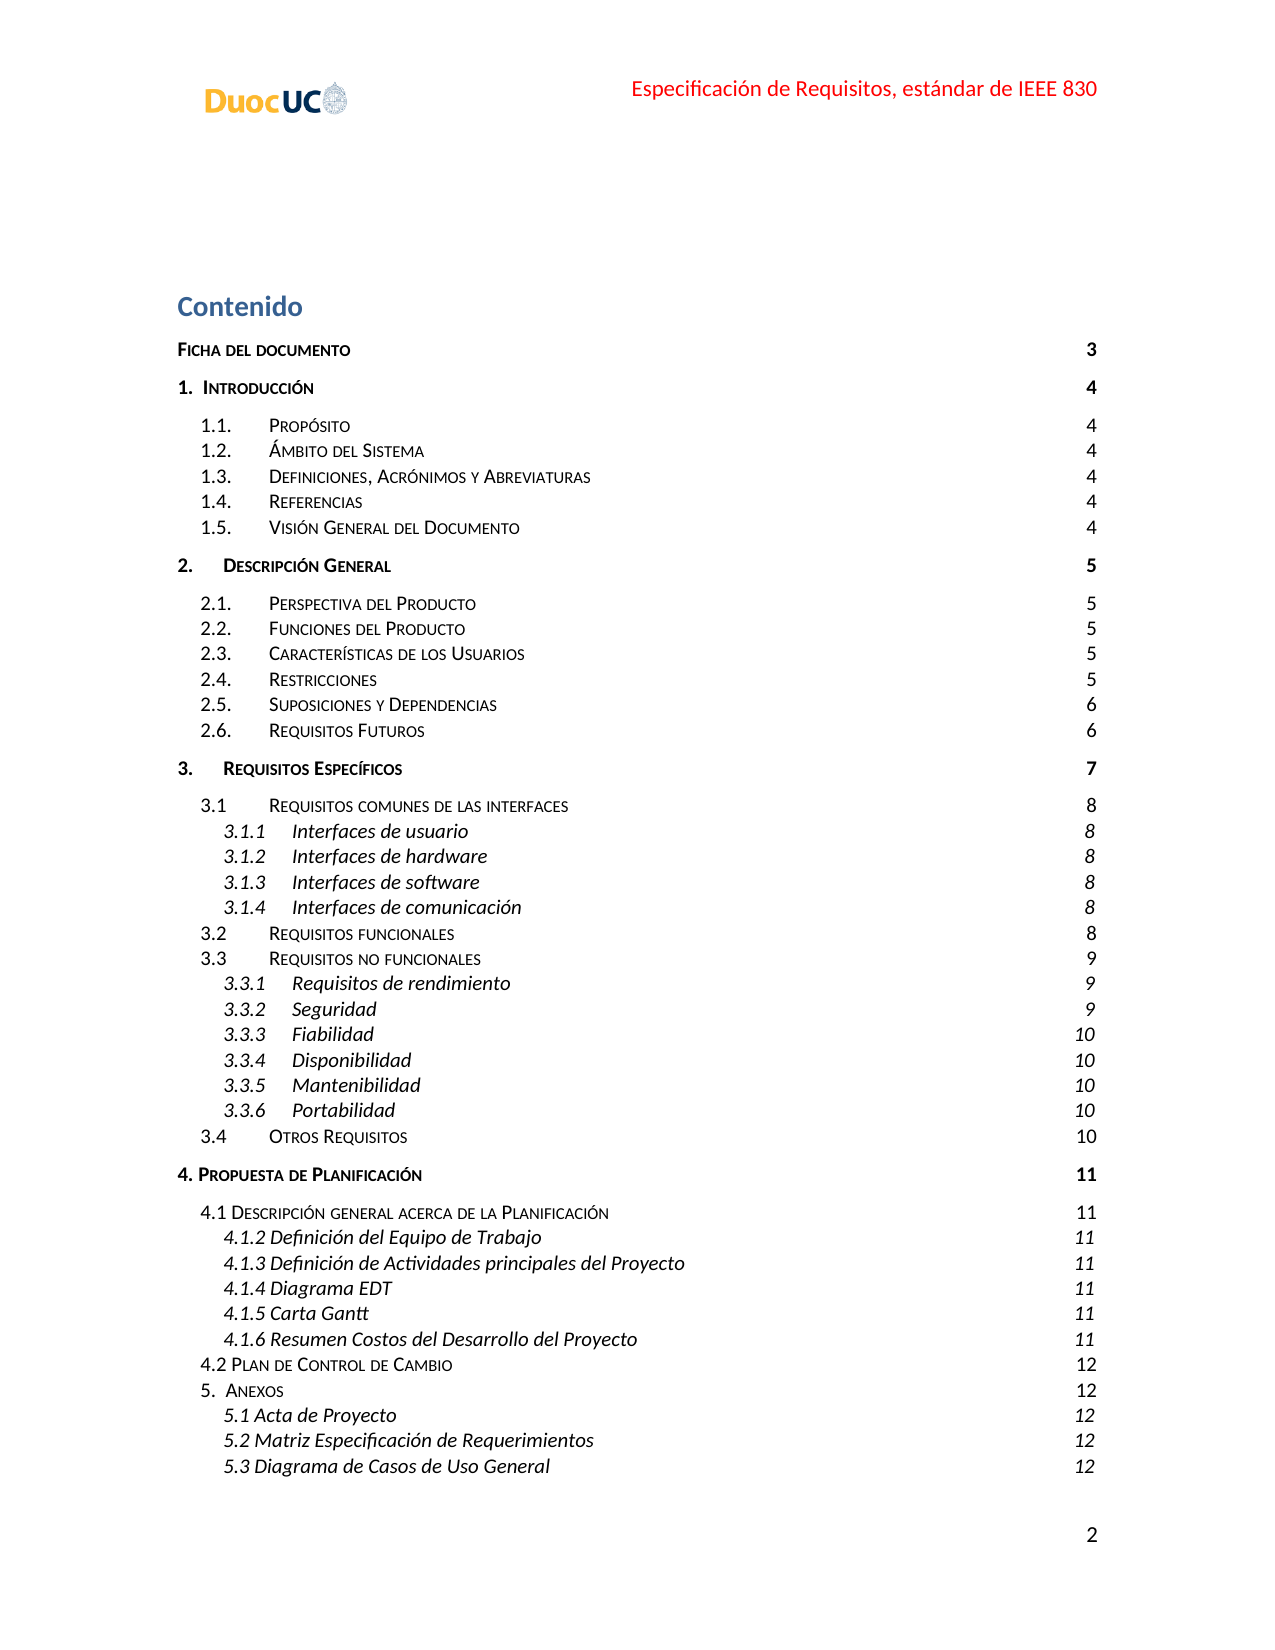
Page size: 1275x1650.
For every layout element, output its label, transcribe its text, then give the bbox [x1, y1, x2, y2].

picture [198, 78, 352, 117]
text Contenido [177, 288, 1098, 324]
